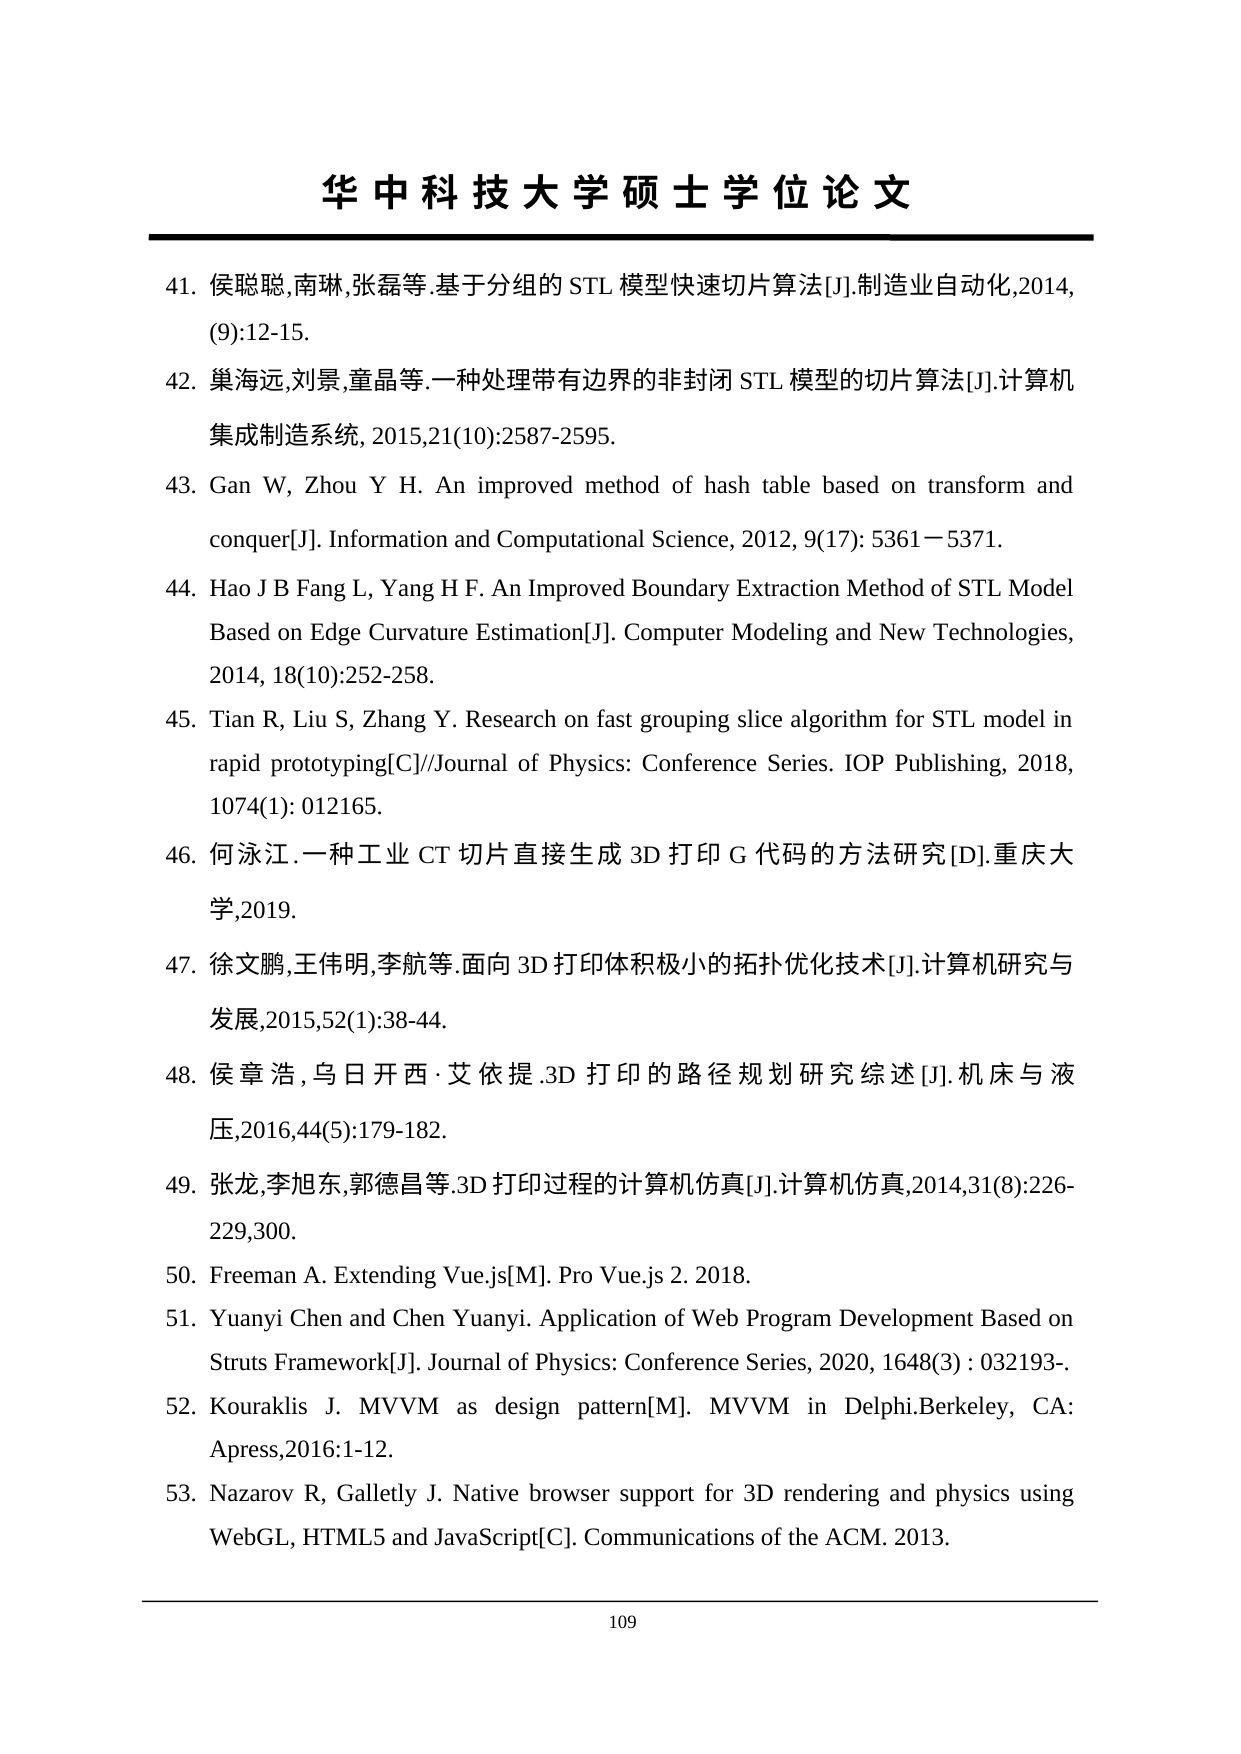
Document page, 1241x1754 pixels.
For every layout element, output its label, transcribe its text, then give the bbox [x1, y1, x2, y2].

list 侯章浩,乌日开西·艾依提.3D打印的路径规划研究综述[J].机床与液压,2016,44(5):179-182. [165, 1055, 1075, 1146]
list 何泳江.一种工业CT切片直接生成3D打印G代码的方法研究[D].重庆大学,2019. [165, 835, 1075, 926]
list 徐文鹏,王伟明,李航等.面向3D打印体积极小的拓扑优化技术[J].计算机研究与发展,2015,52(1):38-44. [165, 945, 1075, 1036]
list Yuanyi Chen and Chen Yuanyi. Application of Web Program Development Based on Struts Framework[J]. Journal of Physics: Conference Series, 2020, 1648(3) : 032193-. [165, 1303, 1075, 1376]
list Hao J B Fang L, Yang H F. An Improved Boundary Extraction Method of STL Model Based on Edge Curvature Estimation[J]. Computer Modeling and New Technologies, 2014, 18(10):252-258. [165, 573, 1075, 689]
list Freeman A. Extending Vue.js[M]. Pro Vue.js 2. 2018. [165, 1260, 1075, 1288]
list Tian R, Liu S, Zhang Y. Research on fast grouping slice algorithm for STL model in rapid prototyping[C]//Journal of Physics: Conference Series. IOP Publishing, 2018, 1074(1): 012165. [165, 704, 1075, 820]
list Gan W, Zhou Y H. An improved method of hash table based on transform and conquer[J]. Information and Computational Science, 2012, 9(17): 5361－5371. [165, 471, 1075, 554]
list Nazarov R, Galletly J. Native browser support for 3D rendering and physics using WebGL, HTML5 and JavaScript[C]. Communications of the ACM. 2013. [165, 1478, 1075, 1550]
list 张龙,李旭东,郭德昌等.3D打印过程的计算机仿真[J].计算机仿真,2014,31(8):226-229,300. [165, 1165, 1075, 1245]
list 巢海远,刘景,童晶等.一种处理带有边界的非封闭STL模型的切片算法[J].计算机集成制造系统, 2015,21(10):2587-2595. [165, 361, 1075, 452]
list Kouraklis J. MVVM as design pattern[M]. MVVM in Delphi.Berkeley, CA: Apress,2016:1-12. [165, 1391, 1075, 1463]
list 侯聪聪,南琳,张磊等.基于分组的STL模型快速切片算法[J].制造业自动化,2014,(9):12-15. [165, 266, 1075, 346]
